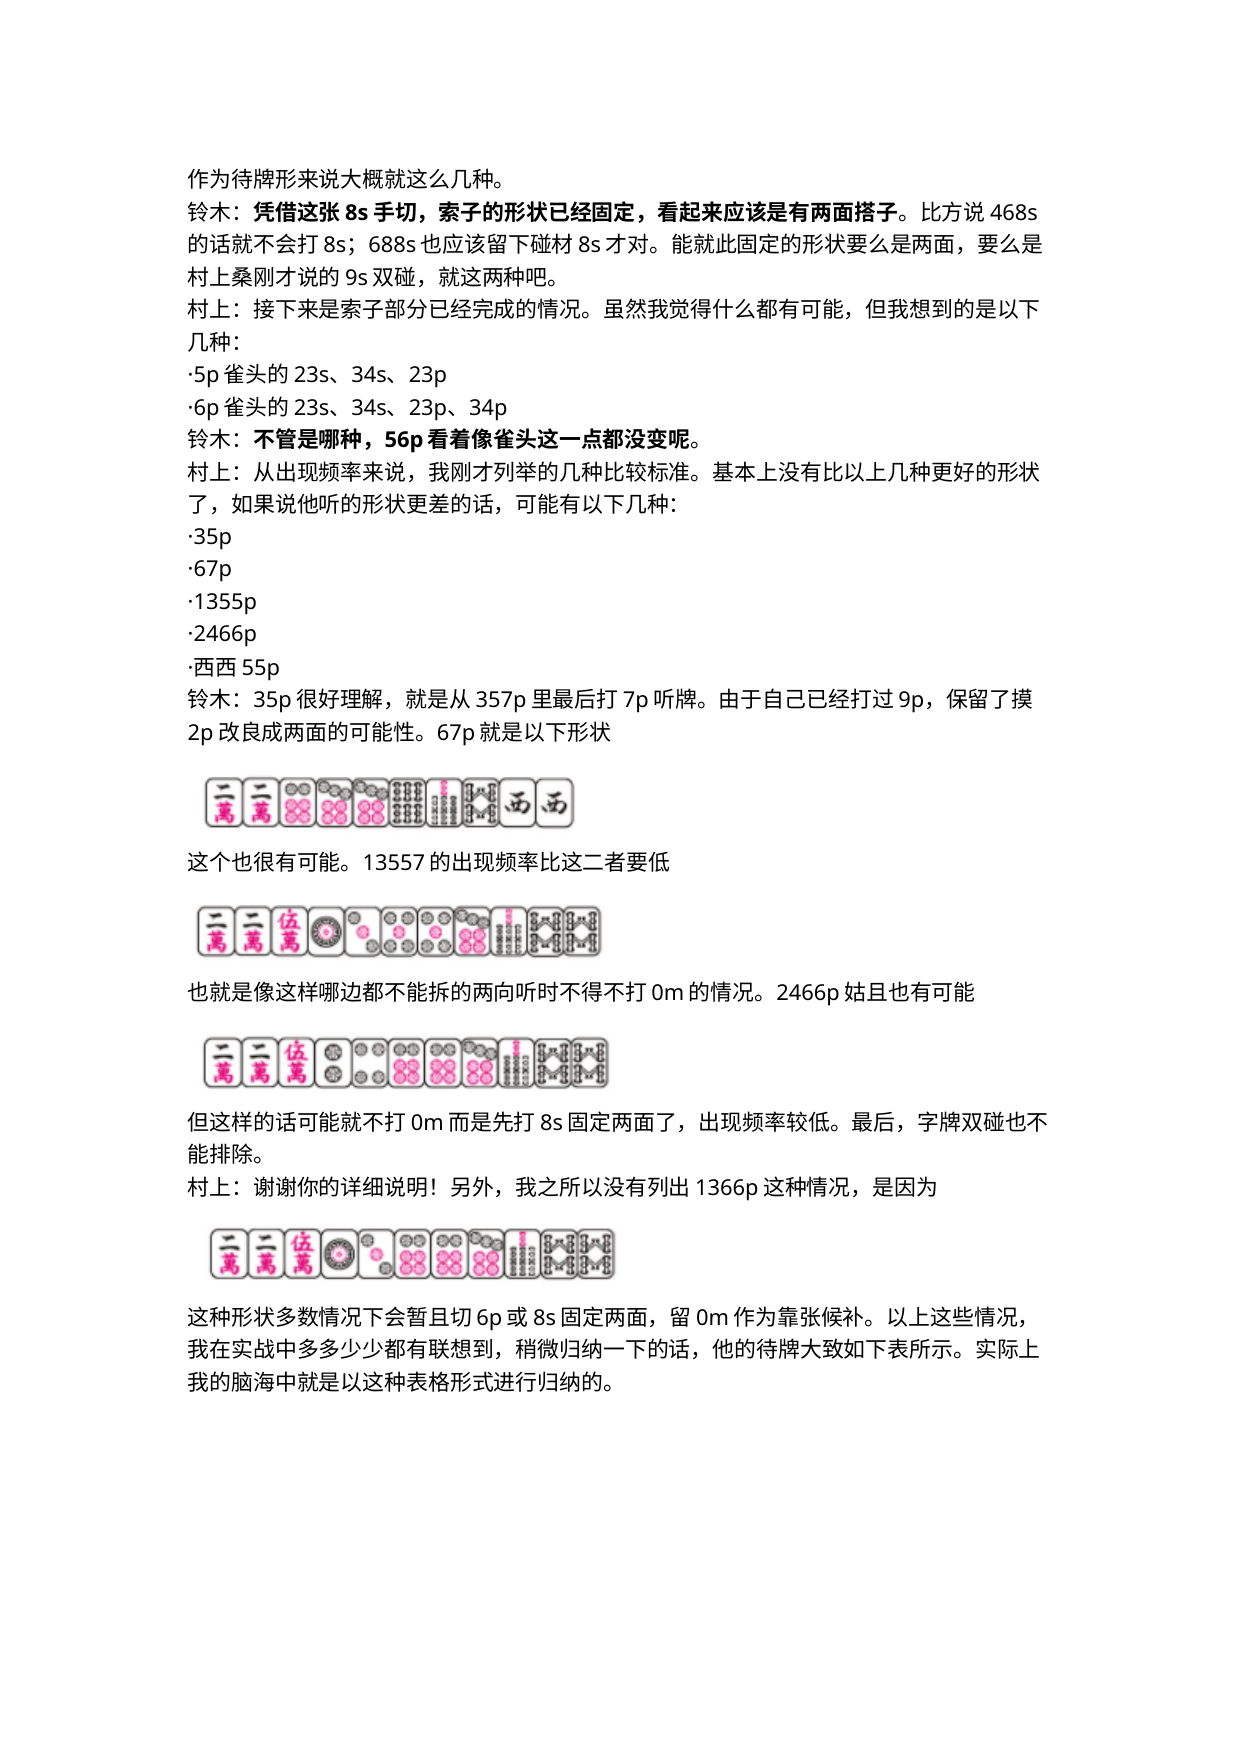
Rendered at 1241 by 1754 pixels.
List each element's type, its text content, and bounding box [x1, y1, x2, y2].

picture [187, 885, 622, 967]
text 村上：接下来是索子部分已经完成的情况。虽然我觉得什么都有可能，但我想到的是以下几种： [187, 292, 1053, 357]
text 作为待牌形来说大概就这么几种。 [187, 162, 1053, 194]
text ·6p雀头的23s、34s、23p、34p [187, 389, 1053, 422]
text 也就是像这样哪边都不能拆的两向听时不得不打0m的情况。2466p姑且也有可能 [187, 974, 1053, 1007]
text ·67p [187, 552, 1053, 584]
text 村上：谢谢你的详细说明！另外，我之所以没有列出1366p这种情况，是因为 [187, 1169, 1053, 1202]
text ·35p [187, 519, 1053, 552]
picture [187, 754, 587, 837]
text ·5p雀头的23s、34s、23p [187, 357, 1053, 389]
text 铃木：不管是哪种，56p看着像雀头这一点都没变呢。 [187, 422, 1053, 454]
text 但这样的话可能就不打0m而是先打8s固定两面了，出现频率较低。最后，字牌双碰也不能排除。 [187, 1104, 1053, 1169]
text ·2466p [187, 617, 1053, 649]
text 铃木：凭借这张8s手切，索子的形状已经固定，看起来应该是有两面搭子。比方说468s的话就不会打8s；688s也应该留下碰材8s才对。能就此固定的形状要么是两面，要么是村上桑刚才说的9s双碰，就这两种吧。 [187, 194, 1053, 292]
text ·1355p [187, 584, 1053, 617]
picture [187, 1210, 642, 1292]
text 村上：从出现频率来说，我刚才列举的几种比较标准。基本上没有比以上几种更好的形状了，如果说他听的形状更差的话，可能有以下几种： [187, 454, 1053, 519]
text 铃木：35p很好理解，就是从357p里最后打7p听牌。由于自己已经打过9p，保留了摸2p改良成两面的可能性。67p就是以下形状 [187, 682, 1053, 747]
picture [187, 1015, 630, 1097]
text 这个也很有可能。13557的出现频率比这二者要低 [187, 844, 1053, 877]
text ·西西55p [187, 649, 1053, 682]
text 这种形状多数情况下会暂且切6p或8s固定两面，留0m作为靠张候补。以上这些情况，我在实战中多多少少都有联想到，稍微归纳一下的话，他的待牌大致如下表所示。实际上我的脑海中就是以这种表格形式进行归纳的。 [187, 1299, 1053, 1397]
